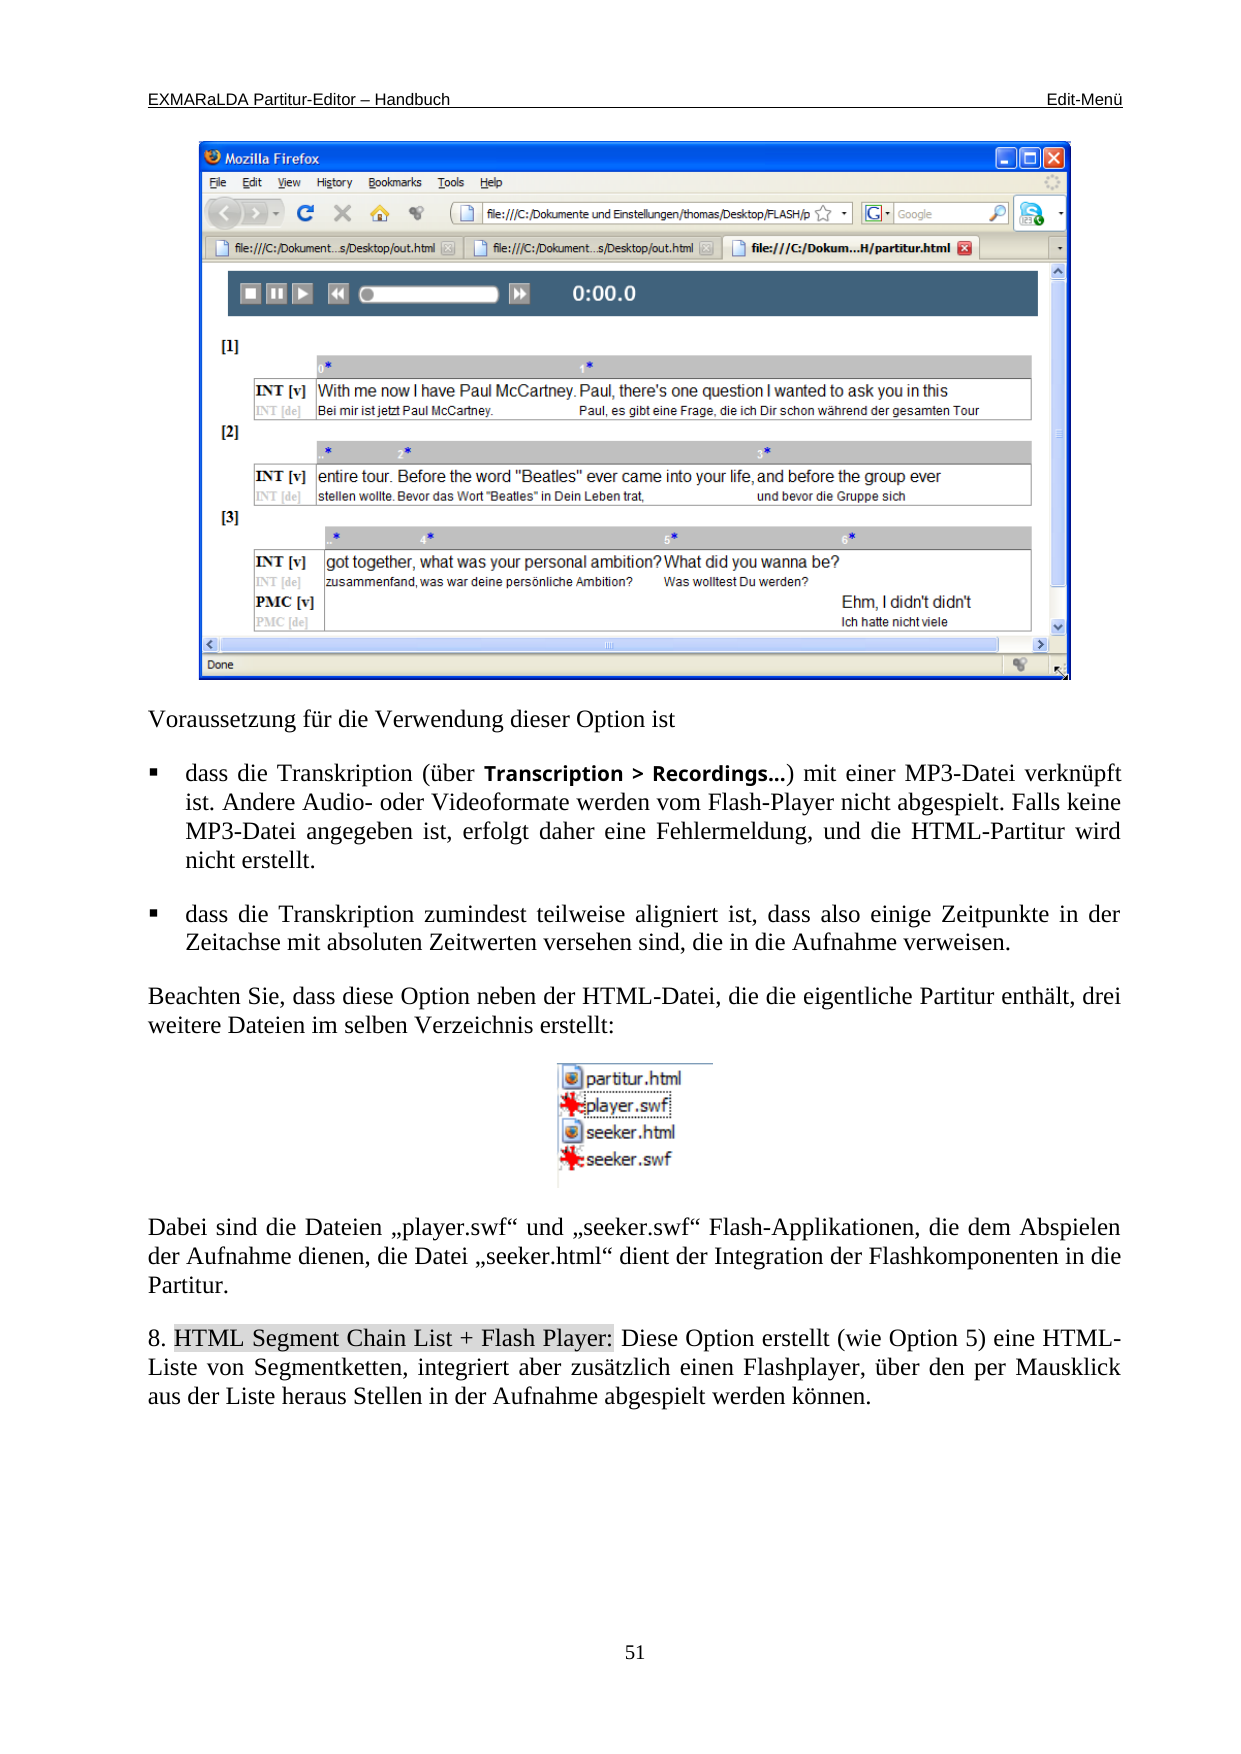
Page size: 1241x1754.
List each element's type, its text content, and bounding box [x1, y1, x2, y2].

picture [198, 141, 1071, 680]
list dass die Transkription (über Transcription > Recordings...) mit einer MP3-Datei verknüpft ist. Andere Audio- oder Videoformate werden vom Flash-Player nicht abgespielt. Falls keine MP3-Datei angegeben ist, erfolgt daher eine Fehlermeldung, und die HTML-Partitur wird nicht erstellt. [148, 758, 1122, 874]
text Voraussetzung für die Verwendung dieser Option ist [148, 704, 1122, 733]
picture [556, 1063, 713, 1188]
text Beachten Sie, dass diese Option neben der HTML-Datei, die die eigentliche Partitur enthält, drei weitere Dateien im selben Verzeichnis erstellt: [148, 981, 1122, 1039]
text 8. HTML Segment Chain List + Flash Player: Diese Option erstellt (wie Option 5) eine HTML-Liste von Segmentketten, integriert aber zusätzlich einen Flashplayer, über den per Mausklick aus der Liste heraus Stellen in der Aufnahme abgespielt werden können. [148, 1323, 1122, 1410]
text Dabei sind die Dateien „player.swf“ und „seeker.swf“ Flash-Applikationen, die dem Abspielen der Aufnahme dienen, die Datei „seeker.html“ dient der Integration der Flashkomponenten in die Partitur. [148, 1212, 1122, 1298]
list dass die Transkription zumindest teilweise aligniert ist, dass also einige Zeitpunkte in der Zeitachse mit absoluten Zeitwerten versehen sind, die in die Aufnahme verweisen. [148, 899, 1122, 956]
